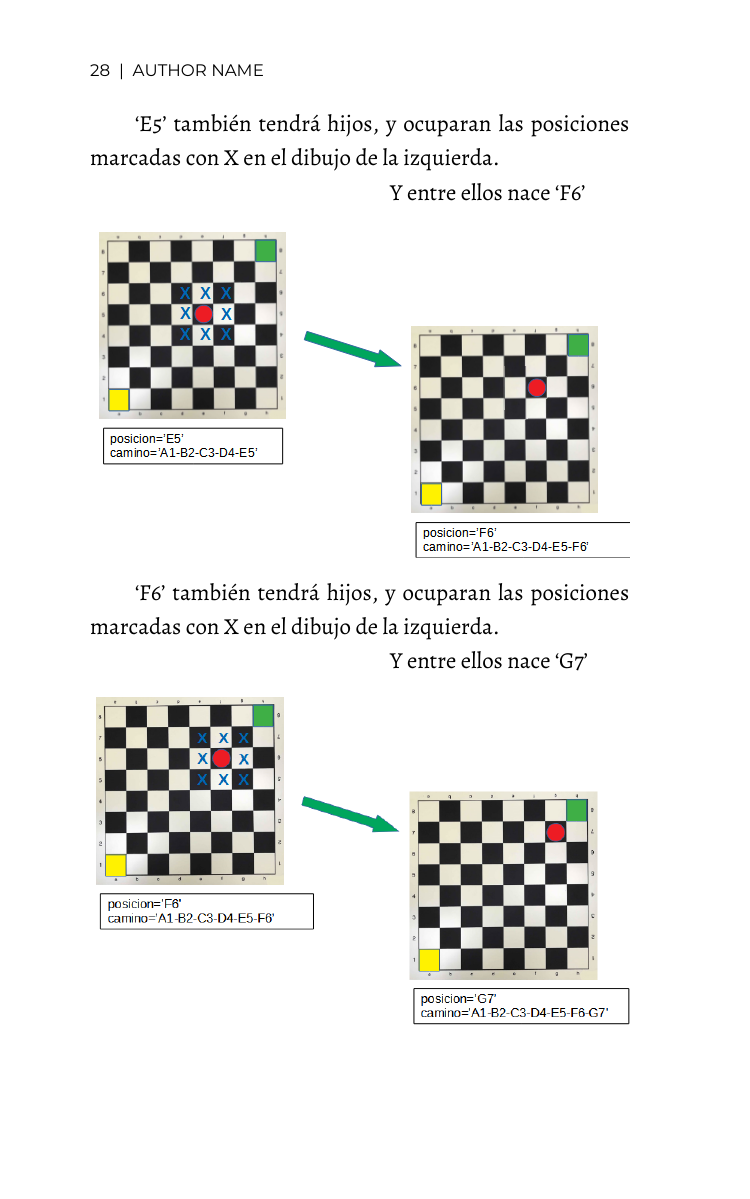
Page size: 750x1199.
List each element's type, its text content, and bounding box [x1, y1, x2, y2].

picture [90, 223, 630, 558]
picture [90, 691, 630, 1026]
text ‘E5’ también tendrá hijos, y ocuparan las posiciones marcadas con X en el dibujo de la izquierda. Y entre ellos nace ‘F6’ [90, 108, 630, 208]
text ‘F6’ también tendrá hijos, y ocuparan las posiciones marcadas con X en el dibujo de la izquierda. Y entre ellos nace ‘G7’ [90, 558, 630, 676]
